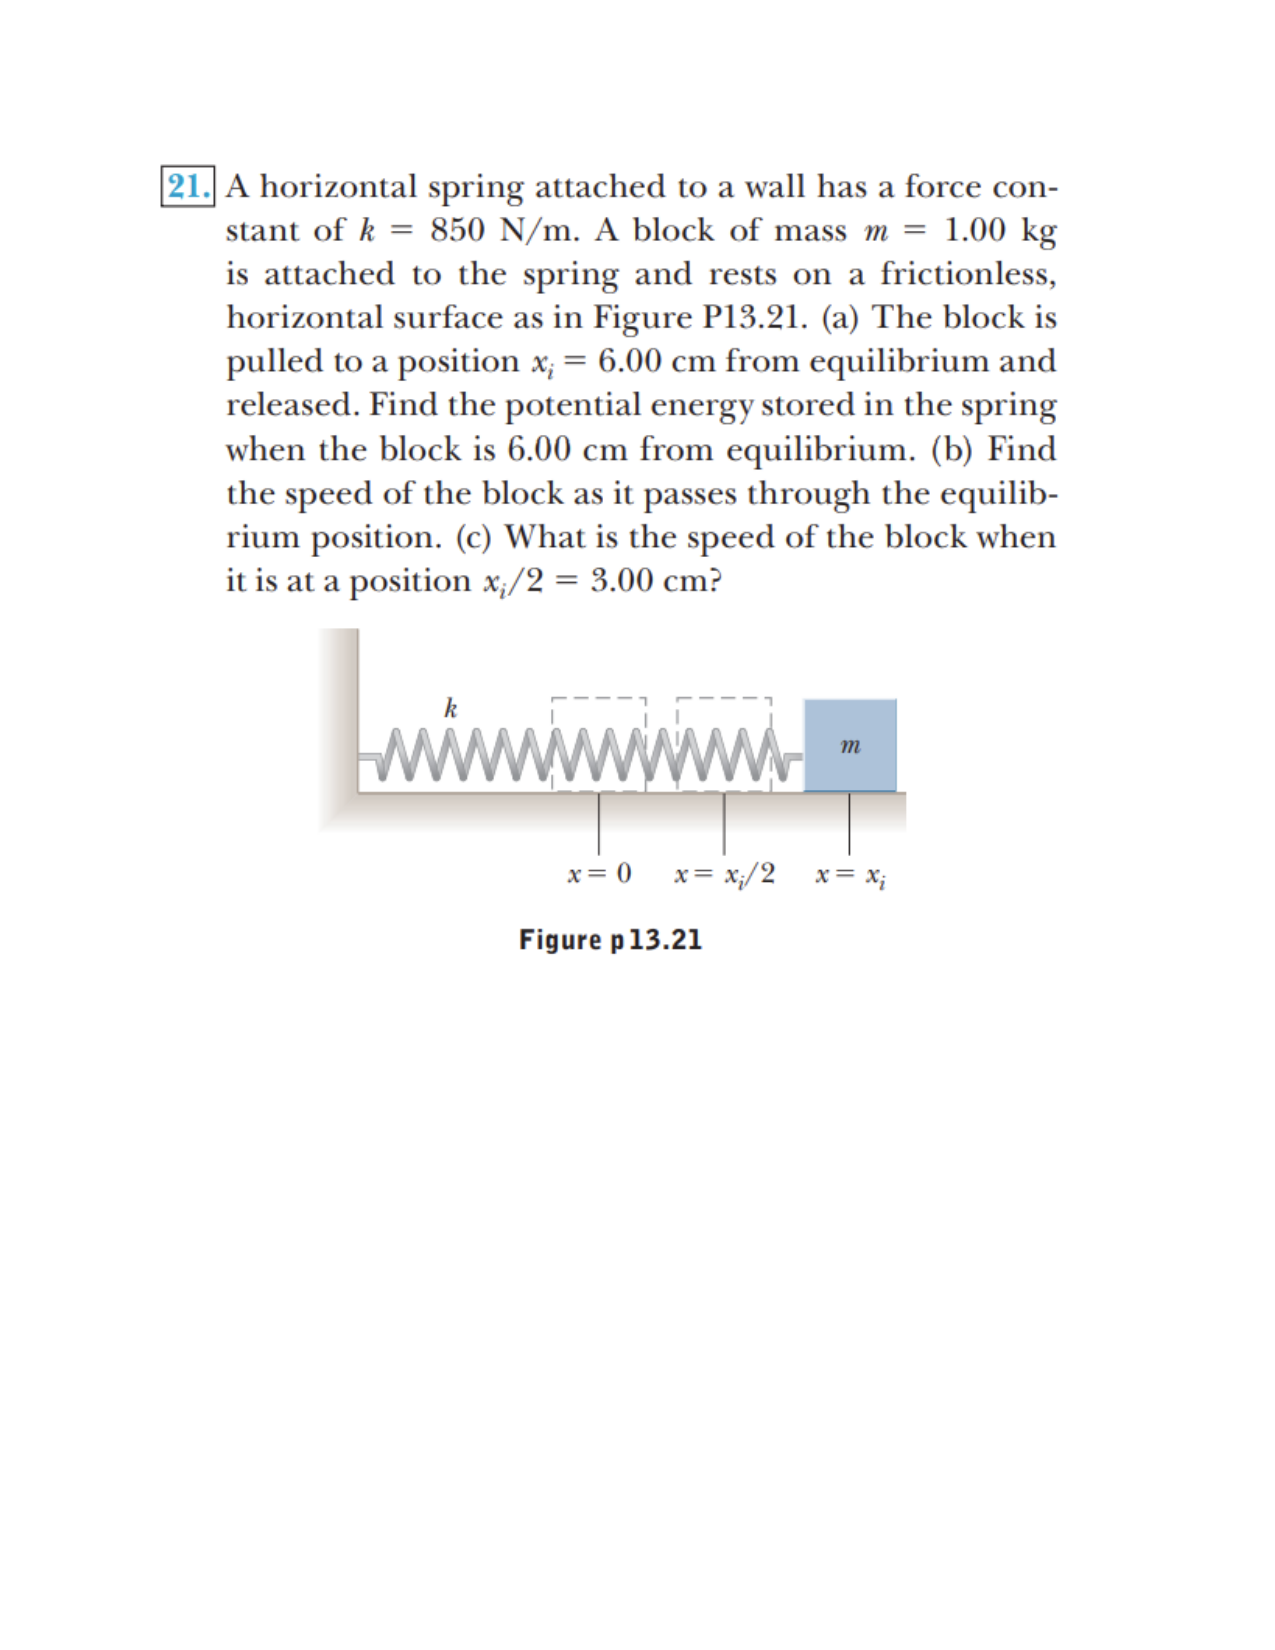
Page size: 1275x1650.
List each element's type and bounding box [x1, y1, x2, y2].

picture [150, 150, 1125, 965]
